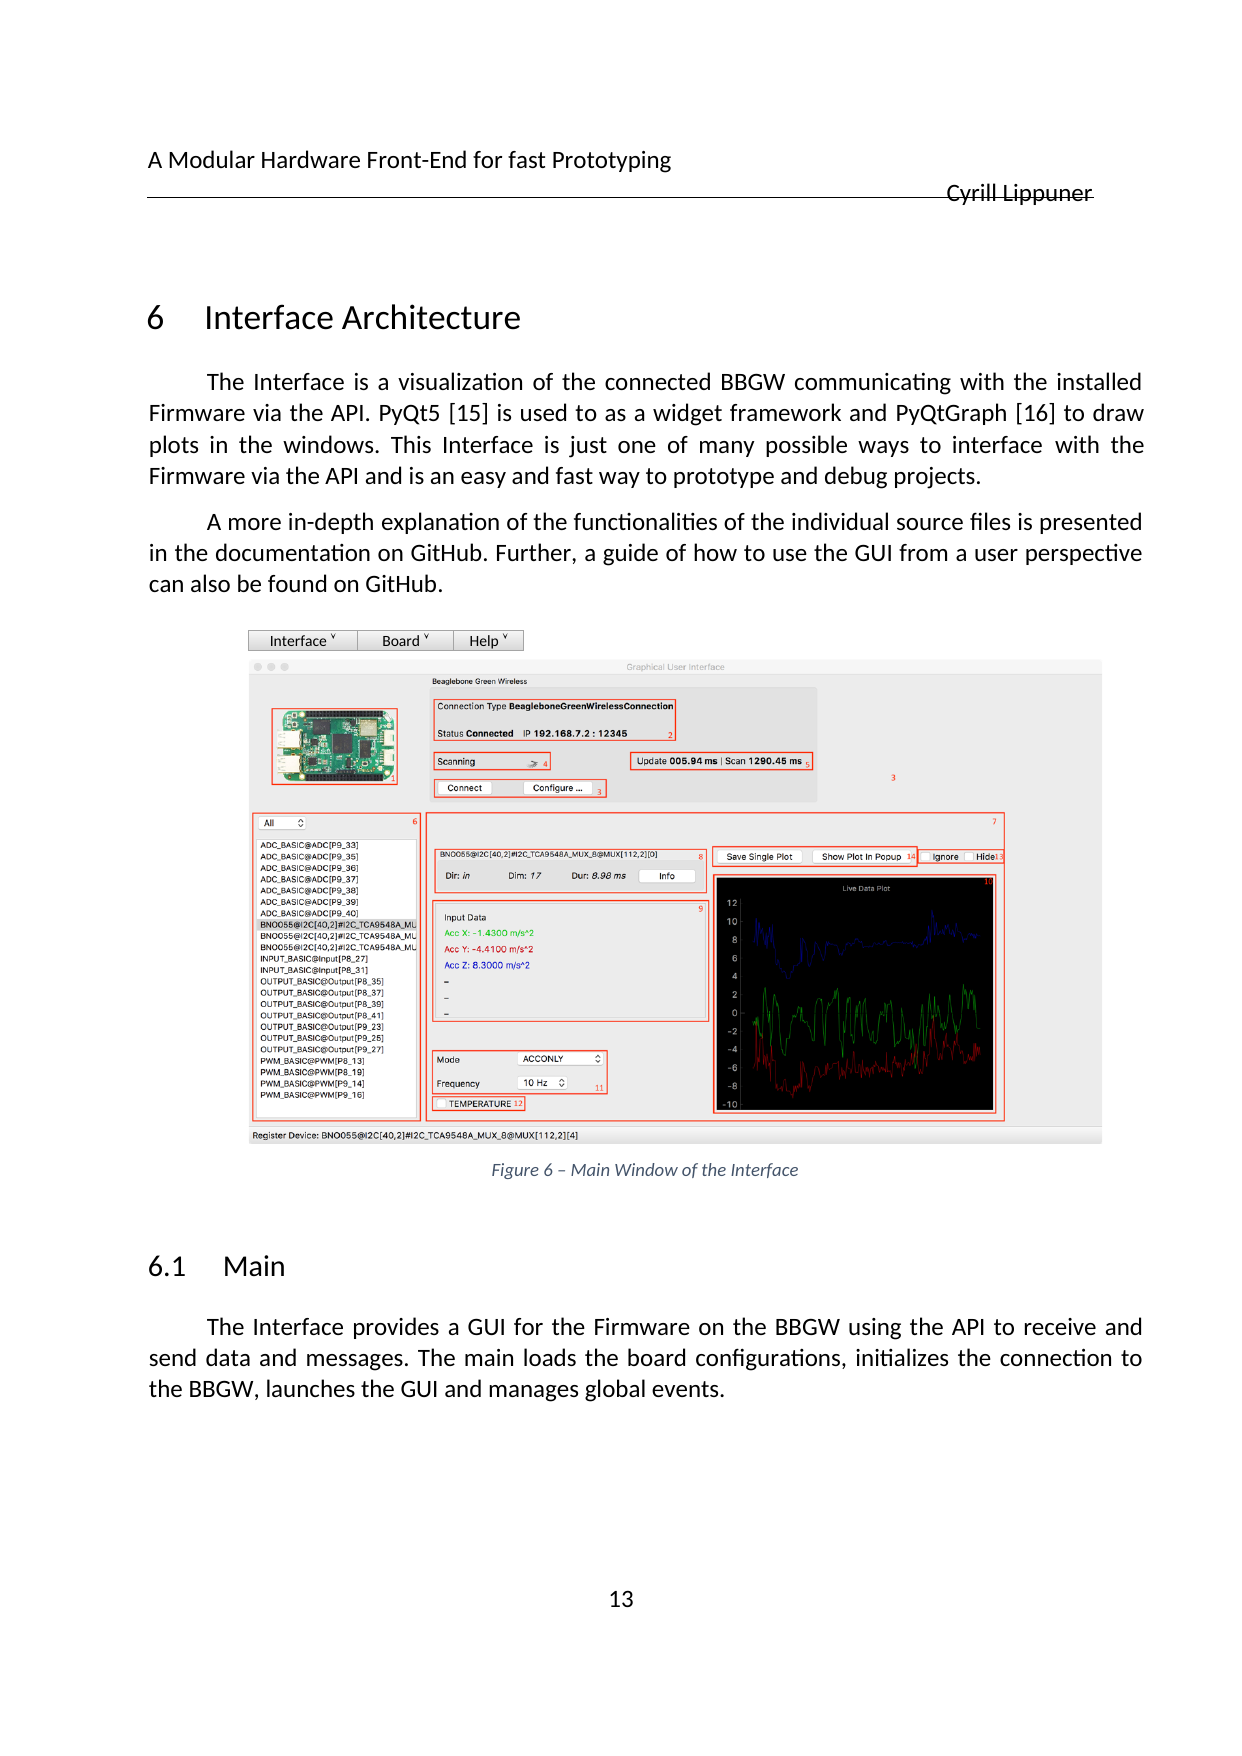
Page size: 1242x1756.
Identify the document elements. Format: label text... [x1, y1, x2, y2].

text The Interface is a visualization of the connected BBGW communicating with the installed Firmware via the API. PyQt5 is used to as a widget framework and PyQtGraph to draw plots in the windows. This Interface is just one of many possible ways to interface with the Firmware via the API and is an easy and fast way to prototype and debug projects. [149, 366, 1144, 491]
subtitle Interface Architecture [146, 295, 1144, 338]
picture [248, 659, 1103, 1144]
subtitle Main [148, 1247, 1144, 1284]
text Figure 6 – Main Window of the Interface [148, 1158, 1144, 1181]
text A more in-depth explanation of the functionalities of the individual source files is presented in the documentation on GitHub. Further, a guide of how to use the GUI from a user perspective can also be found on GitHub. [149, 506, 1144, 599]
text The Interface provides a GUI for the Firmware on the BBGW using the API to receive and send data and messages. The main loads the board configurations, initializes the connection to the BBGW, launches the GUI and manages global events. [149, 1311, 1144, 1404]
